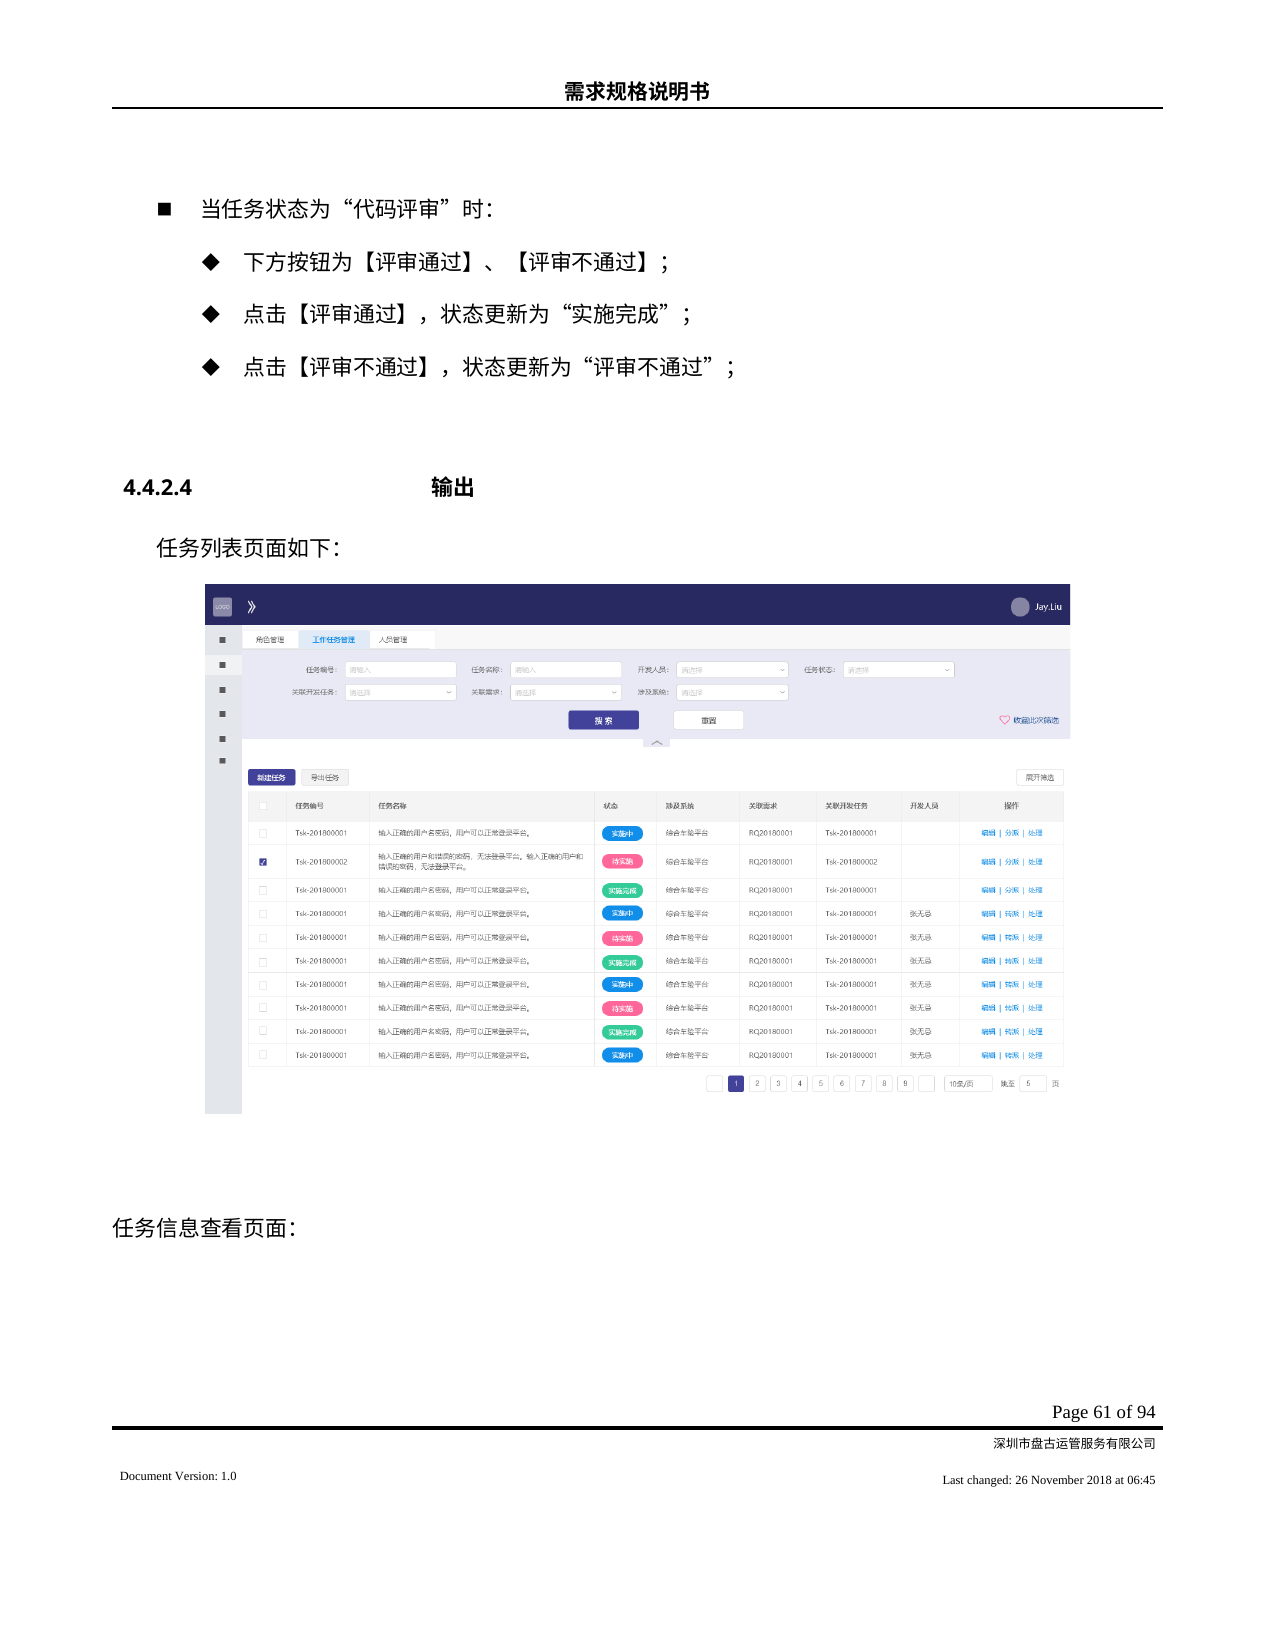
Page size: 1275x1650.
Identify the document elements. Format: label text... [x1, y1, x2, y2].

list 点击【评审不通过】，状态更新为“评审不通过”； [200, 350, 1163, 381]
list 点击【评审通过】，状态更新为“实施完成”； [200, 297, 1163, 329]
list 当任务状态为“代码评审”时： [156, 192, 1163, 224]
text 任务信息查看页面： [112, 1211, 1163, 1243]
subtitle 输出 [123, 464, 1152, 501]
picture [204, 583, 1071, 1114]
text 任务列表页面如下： [112, 531, 1163, 563]
list 下方按钮为【评审通过】、【评审不通过】； [200, 245, 1163, 276]
